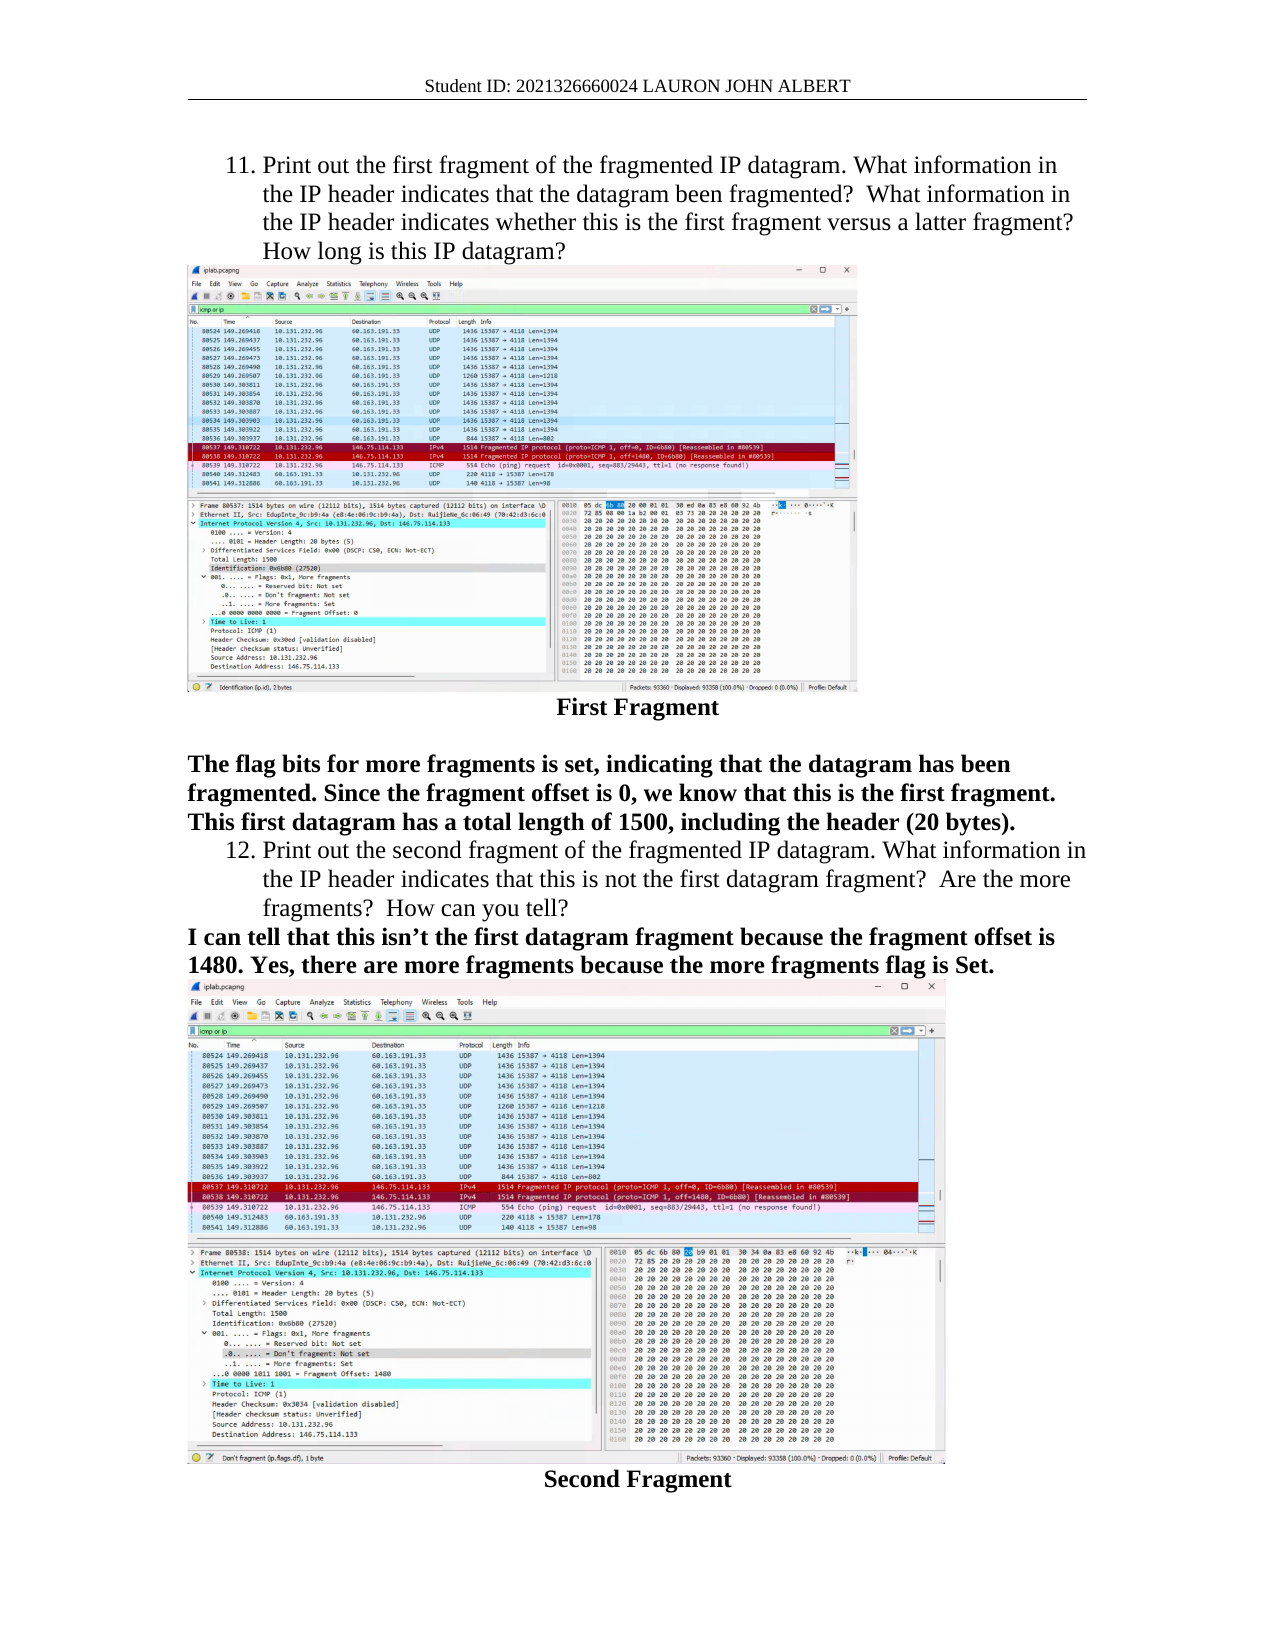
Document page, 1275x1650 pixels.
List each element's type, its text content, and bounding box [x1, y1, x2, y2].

picture [187, 979, 946, 1464]
list The flag bits for more fragments is set, indicating that the datagram has been fragmented. Since the fragment offset is 0, we know that this is the first fragment. This first datagram has a total length of 1500, including the header (20 bytes). [187, 749, 1087, 836]
list I can tell that this isn’t the first datagram fragment because the fragment offset is 1480. Yes, there are more fragments because the more fragments flag is Set. [187, 922, 1087, 979]
list Print out the second fragment of the fragmented IP datagram. What information in the IP header indicates that this is not the first datagram fragment? Are the more fragments? How can you tell? [225, 836, 1087, 922]
list Print out the first fragment of the fragmented IP datagram. What information in the IP header indicates that the datagram been fragmented? What information in the IP header indicates whether this is the first fragment versus a latter fragment? How long is this IP datagram? [225, 150, 1087, 265]
picture [187, 265, 858, 692]
list Second Fragment [187, 1464, 1087, 1492]
list First Fragment [187, 692, 1087, 721]
